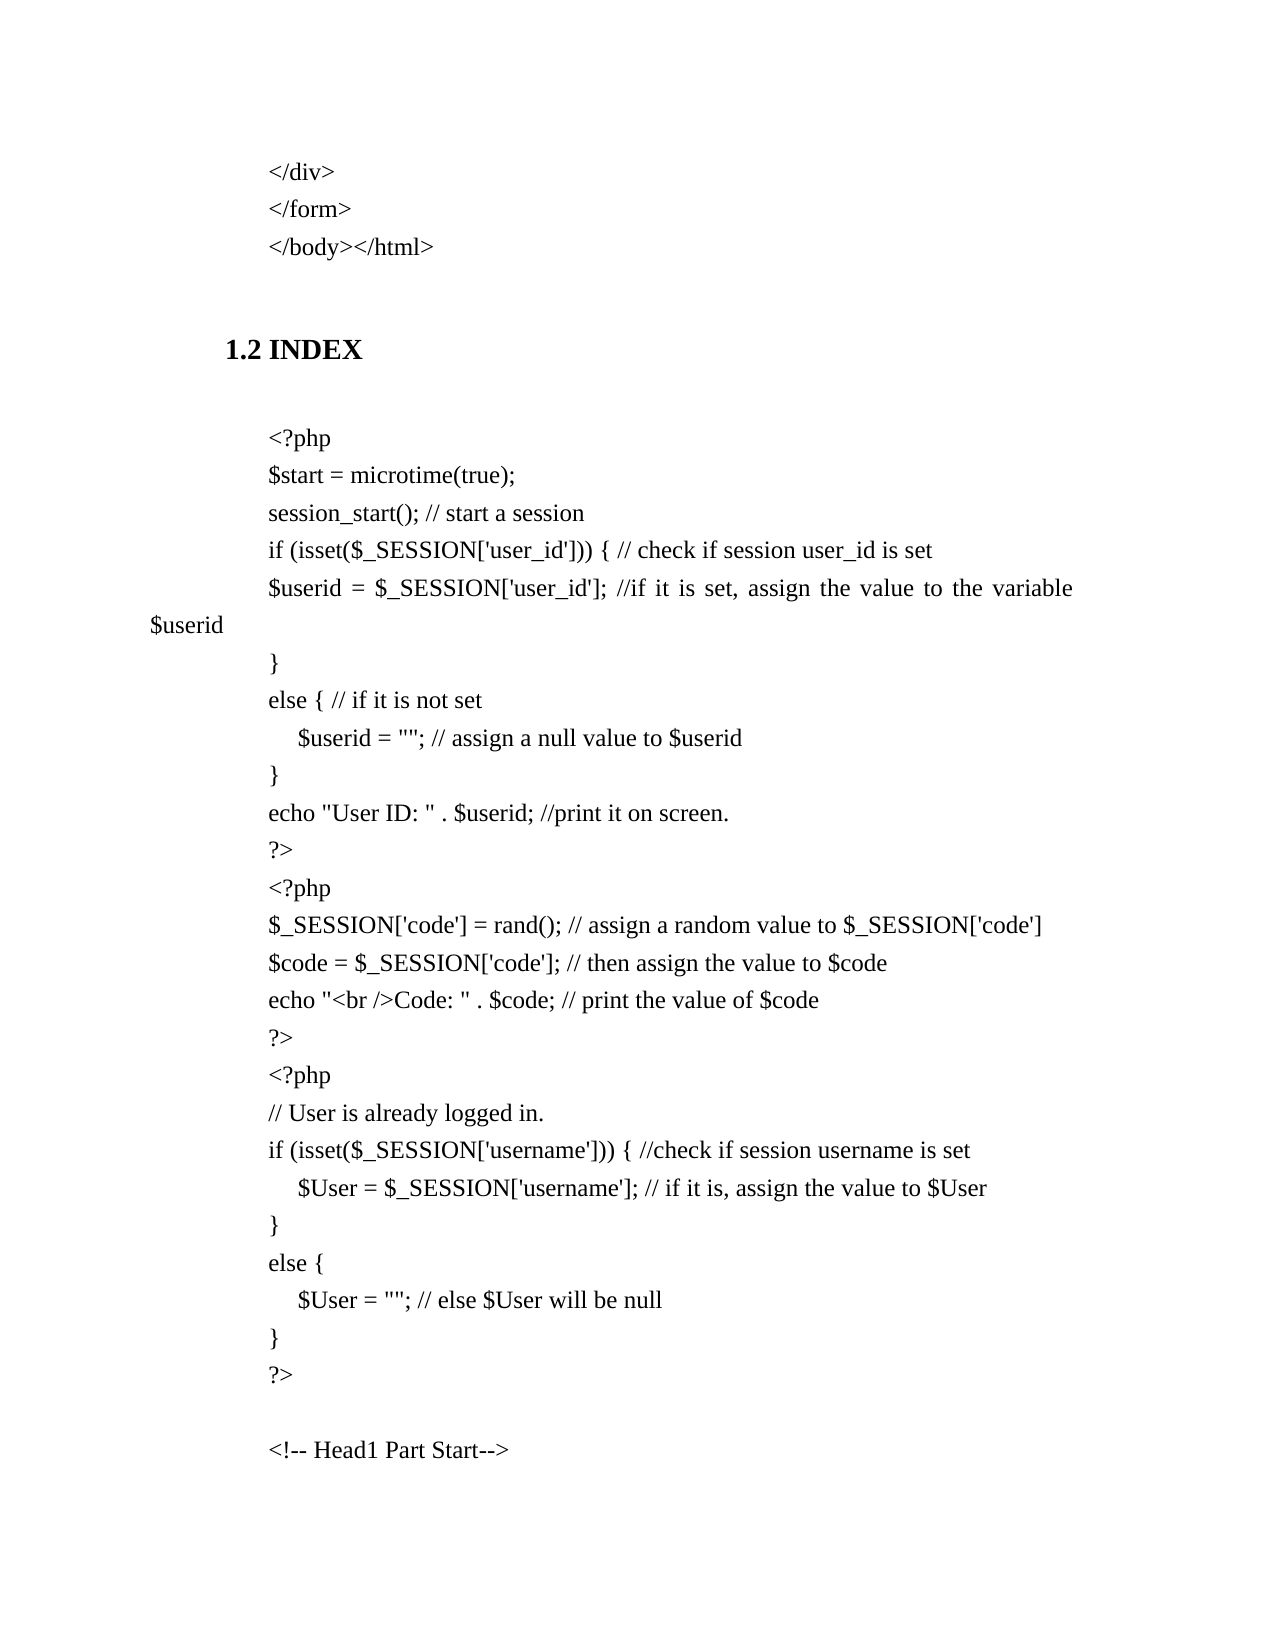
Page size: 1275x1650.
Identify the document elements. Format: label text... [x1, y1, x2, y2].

text $_SESSION['code'] = rand(); // assign a random value to $_SESSION['code'] [150, 903, 1074, 941]
text <!-- Head1 Part Start--> [150, 1428, 1074, 1466]
text // User is already logged in. [150, 1091, 1074, 1128]
text ?> [150, 1016, 1074, 1053]
text } [150, 1203, 1074, 1241]
text ?> [150, 828, 1074, 866]
text } [150, 641, 1074, 678]
text } [150, 1316, 1074, 1353]
text else { [150, 1241, 1074, 1278]
text if (isset($_SESSION['user_id'])) { // check if session user_id is set [150, 528, 1074, 566]
text </div> [150, 150, 1074, 187]
text echo "User ID: " . $userid; //print it on screen. [150, 791, 1074, 828]
text </body></html> [150, 225, 1074, 262]
text echo "<br />Code: " . $code; // print the value of $code [150, 978, 1074, 1016]
text if (isset($_SESSION['username'])) { //check if session username is set [150, 1128, 1074, 1166]
text $User = $_SESSION['username']; // if it is, assign the value to $User [150, 1166, 1074, 1203]
text } [150, 753, 1074, 791]
text <?php [150, 866, 1074, 903]
text else { // if it is not set [150, 678, 1074, 716]
text 1.2 INDEX [225, 337, 1125, 364]
text $User = ""; // else $User will be null [150, 1278, 1074, 1316]
text <?php [150, 1053, 1074, 1091]
text </form> [150, 187, 1074, 225]
text $userid = $_SESSION['user_id']; //if it is set, assign the value to the variable $userid [150, 566, 1074, 641]
text ?> [150, 1353, 1074, 1391]
text $userid = ""; // assign a null value to $userid [150, 716, 1074, 753]
text $start = microtime(true); [150, 453, 1074, 491]
text <?php [150, 416, 1074, 453]
text $code = $_SESSION['code']; // then assign the value to $code [150, 941, 1074, 978]
text session_start(); // start a session [150, 491, 1074, 528]
